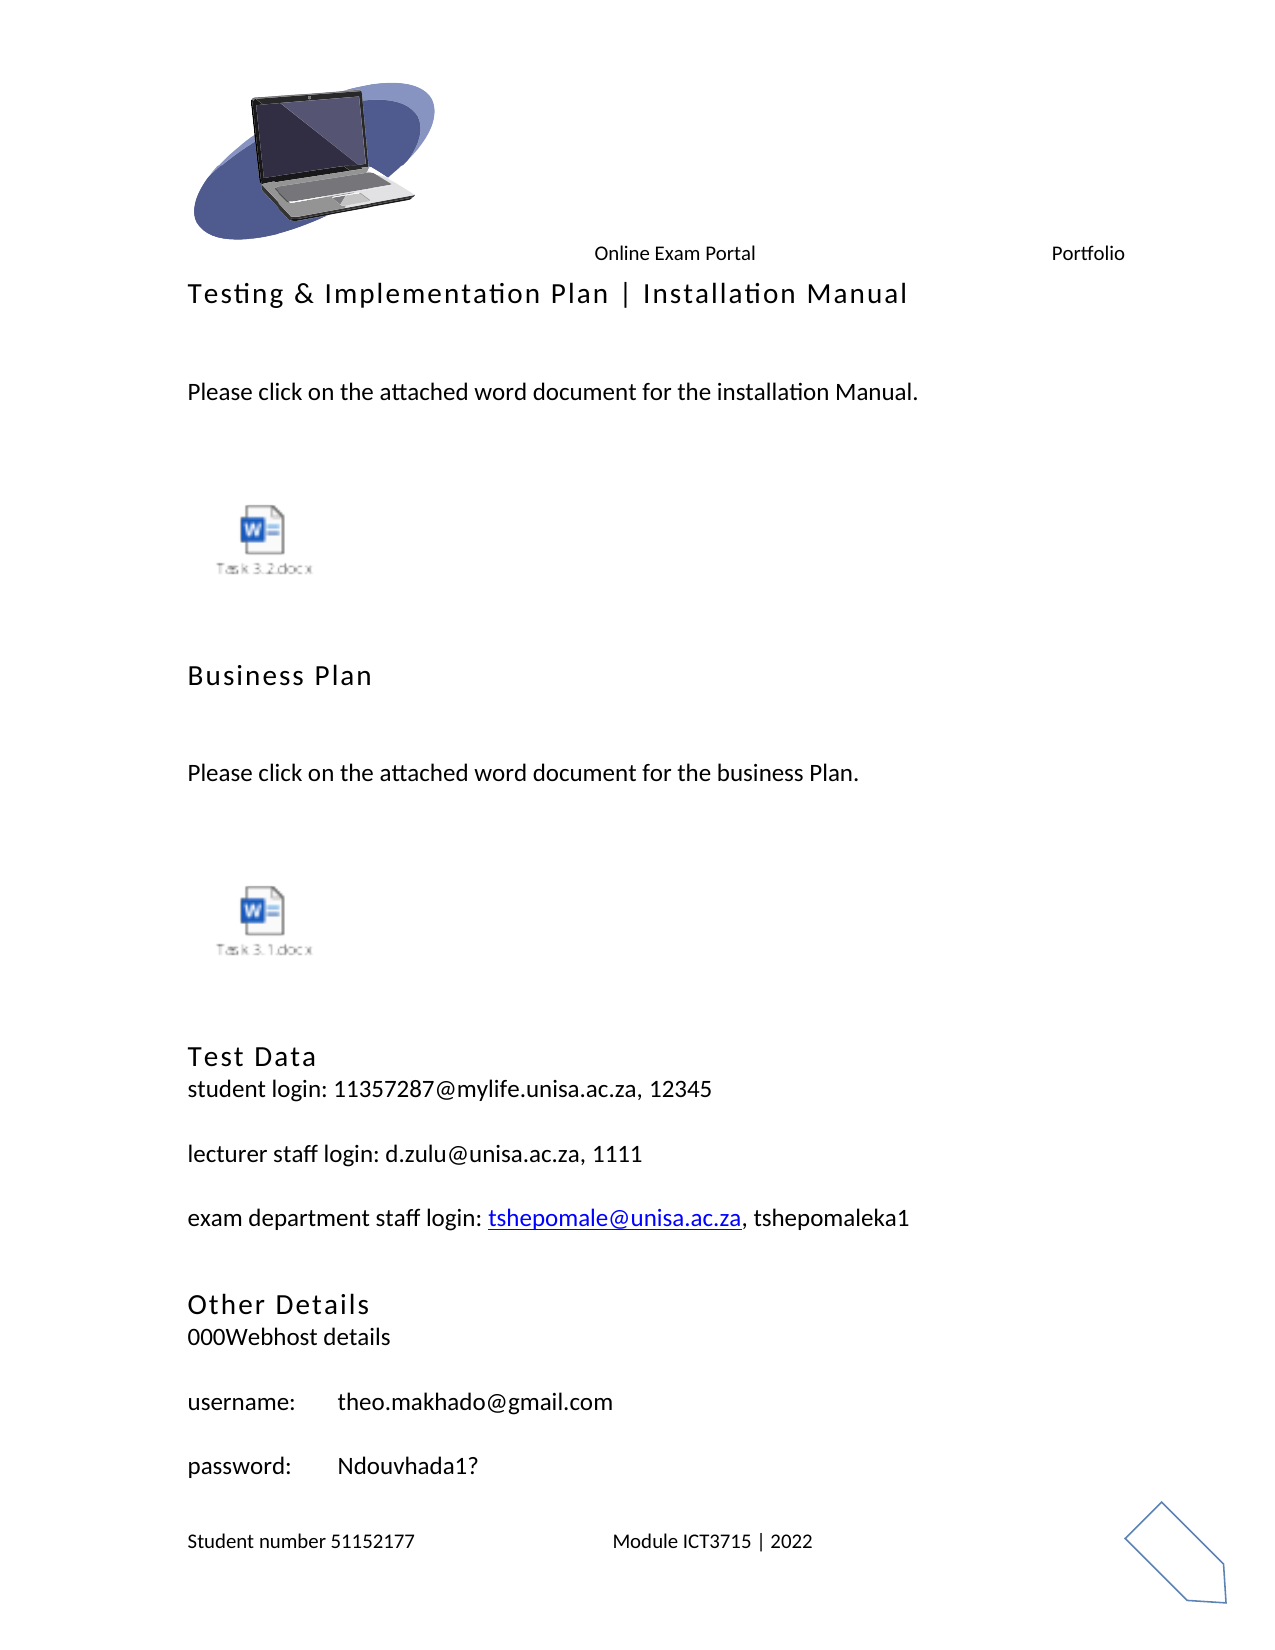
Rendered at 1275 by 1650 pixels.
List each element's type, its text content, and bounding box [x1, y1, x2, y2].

text Please click on the attached word document for the business Plan. [187, 757, 1087, 787]
subtitle Test Data [187, 1038, 1087, 1073]
text exam department staff login: tshepomale@unisa.ac.za, tshepomaleka1 [187, 1202, 1087, 1233]
text password: Ndouvhada1? [187, 1450, 1087, 1481]
text lecturer staff login: d.zulu@unisa.ac.za, 1111 [187, 1138, 1087, 1168]
subtitle Business Plan [187, 657, 1087, 692]
subtitle Testing & Implementation Plan | Installation Manual [187, 276, 1087, 311]
text student login: 11357287@mylife.unisa.ac.za, 12345 [187, 1073, 1087, 1104]
text Please click on the attached word document for the installation Manual. [187, 376, 1087, 406]
text username: theo.makhado@gmail.com [187, 1386, 1087, 1416]
text 000Webhost details [187, 1321, 1087, 1352]
subtitle Other Details [187, 1286, 1087, 1321]
